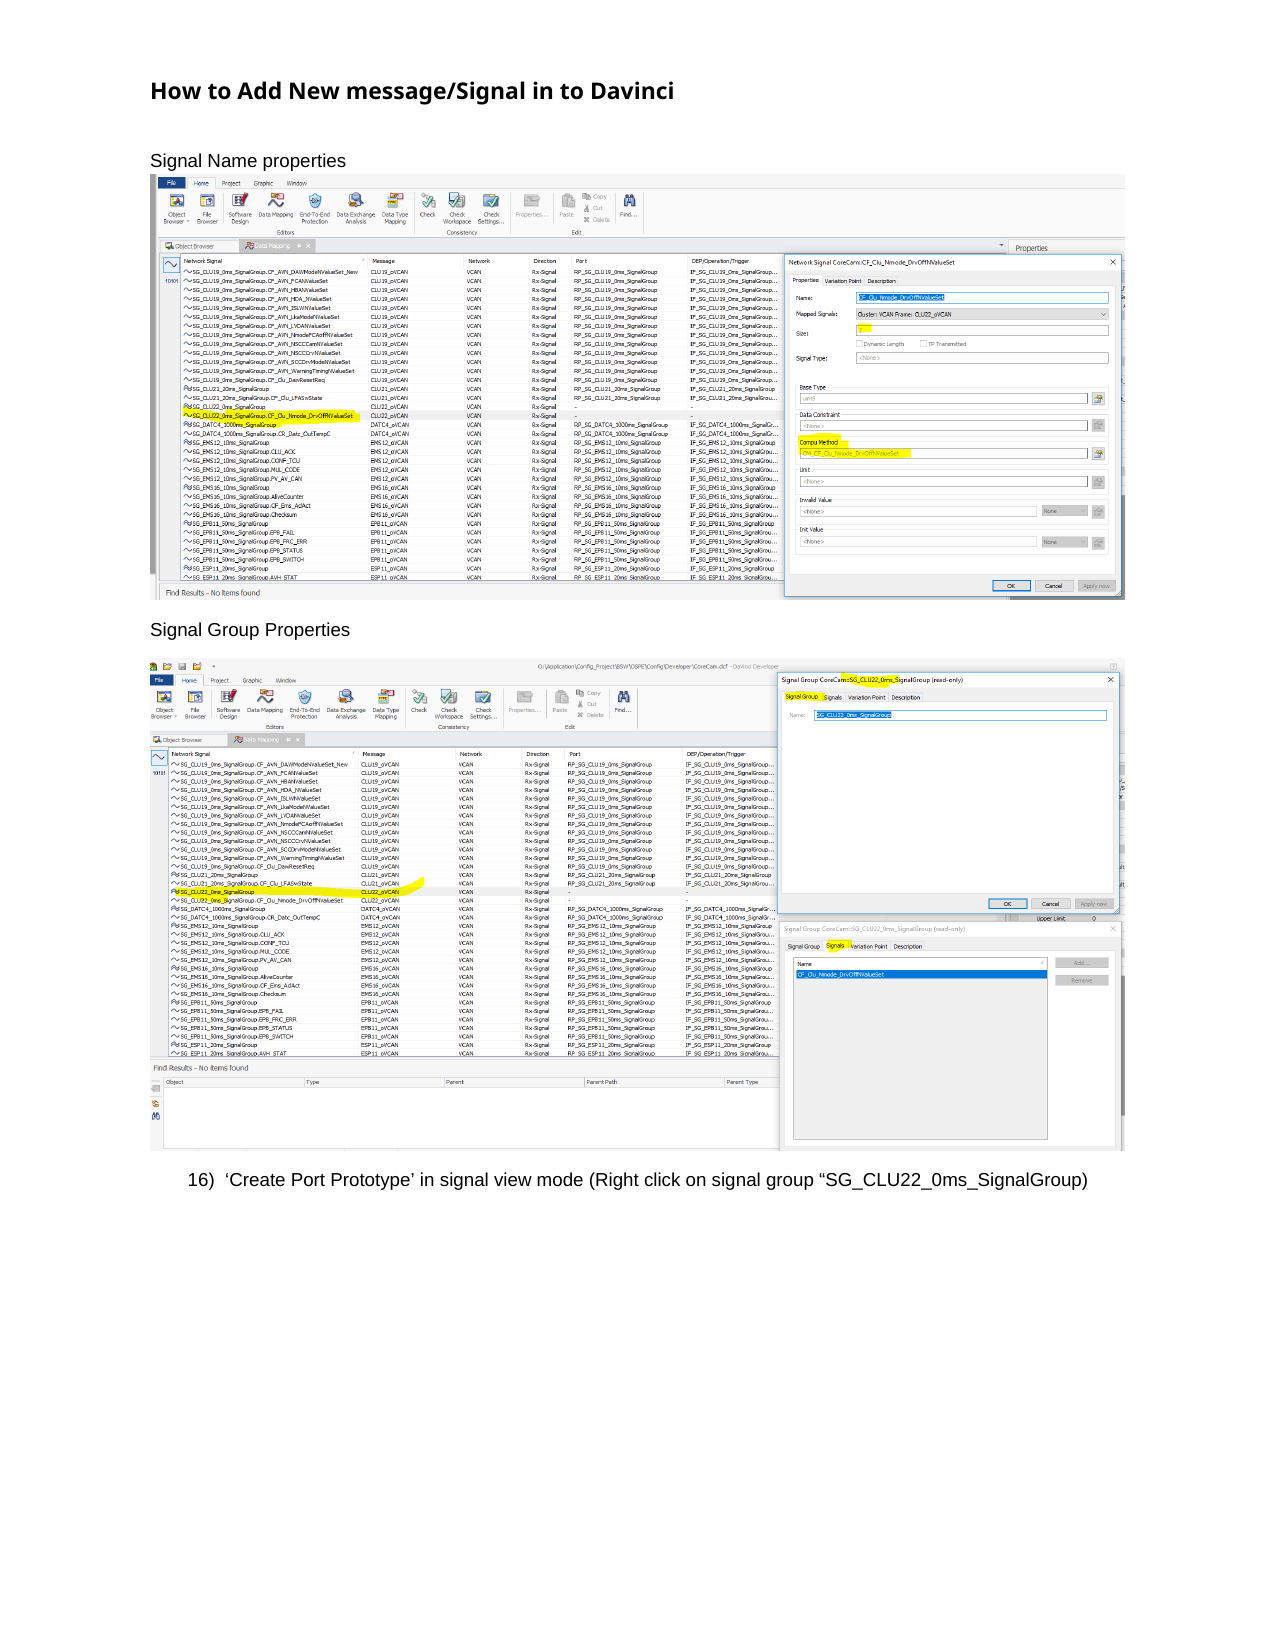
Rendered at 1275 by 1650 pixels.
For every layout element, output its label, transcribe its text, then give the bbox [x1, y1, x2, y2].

text Signal Group Properties [150, 619, 1125, 640]
picture [150, 658, 1125, 1151]
text Signal Name properties [150, 150, 1125, 174]
picture [150, 174, 1125, 600]
list ‘Create Port Prototype’ in signal view mode (Right click on signal group “SG_CLU22_0ms_SignalGroup) [187, 1169, 1125, 1191]
